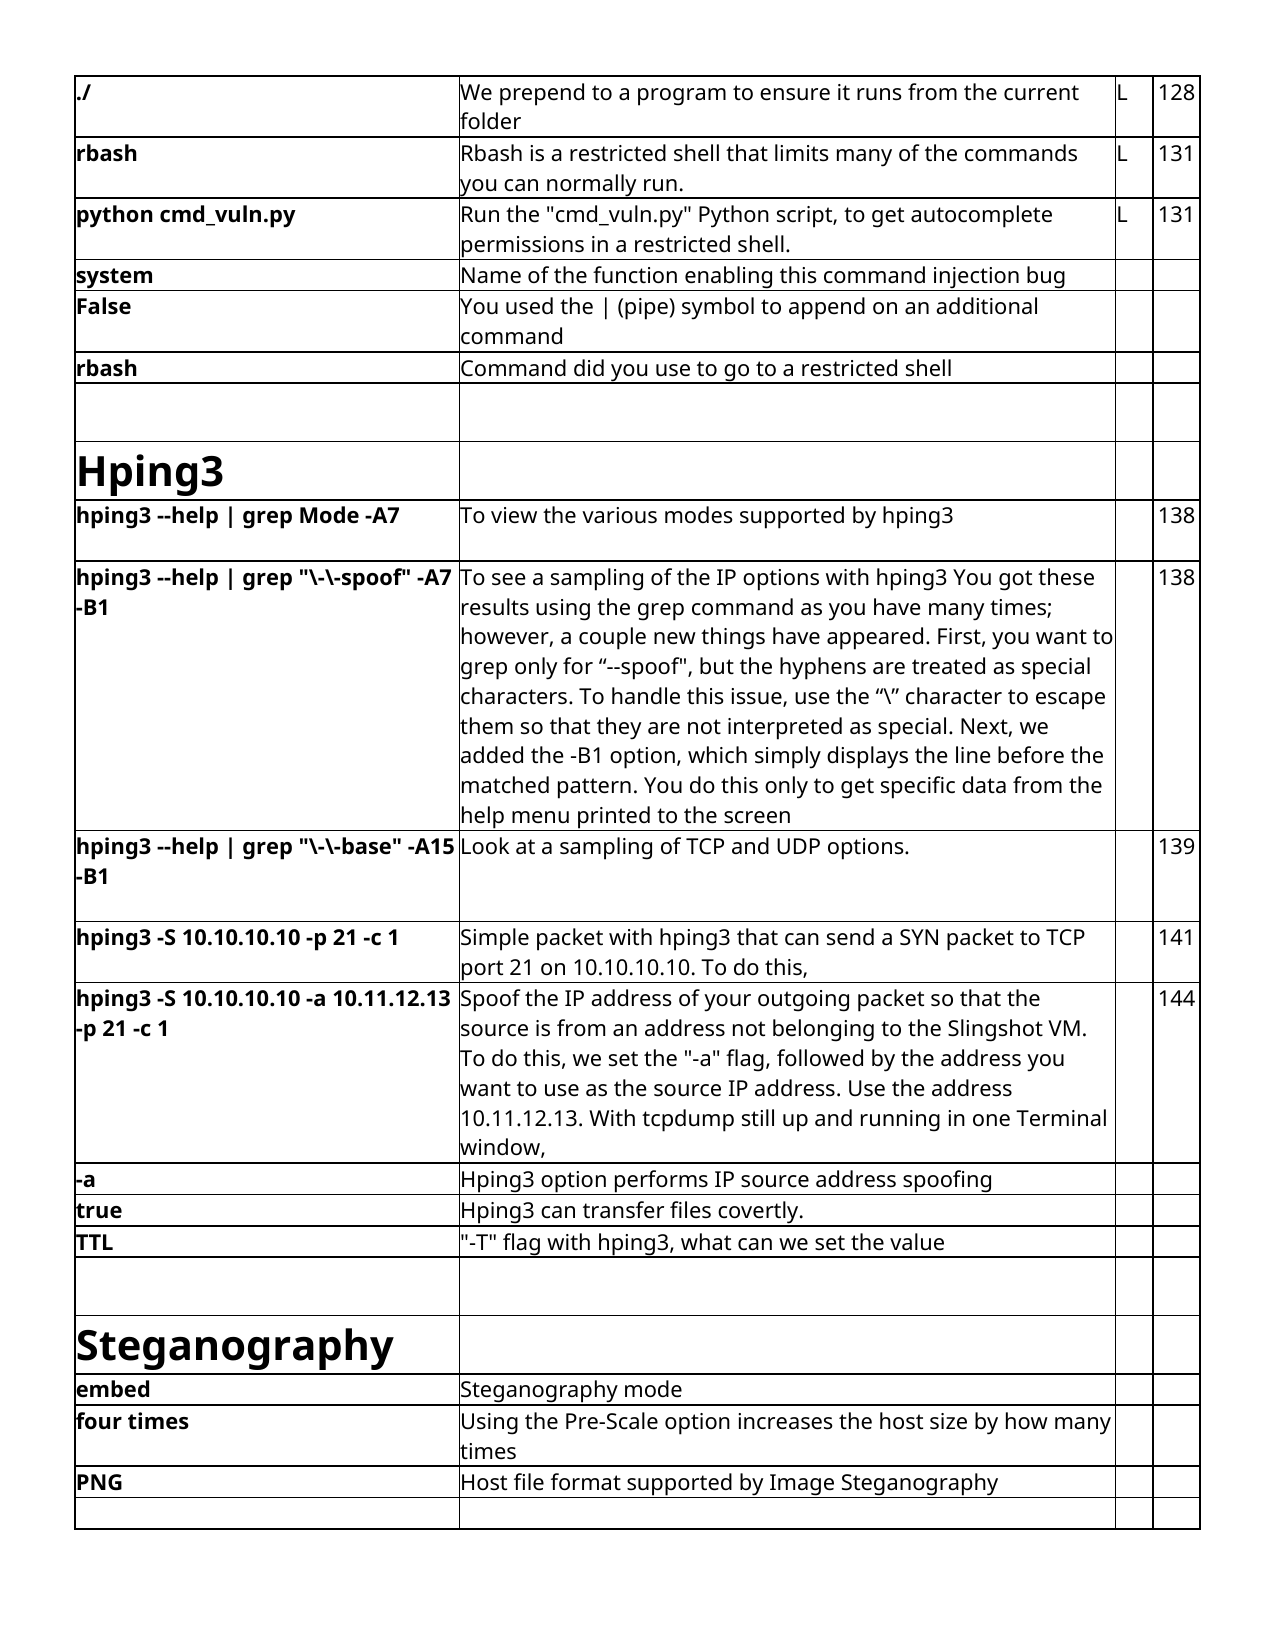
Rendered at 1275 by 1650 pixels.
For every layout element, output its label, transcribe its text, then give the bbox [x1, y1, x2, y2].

table_cell Rbash is a restricted shell that limits many of the commands you can normally run. [460, 138, 1115, 197]
table_cell L [1116, 199, 1152, 258]
table_cell Look at a sampling of TCP and UDP options. [460, 831, 1115, 921]
table_cell [1116, 1498, 1152, 1528]
table_cell [460, 1316, 1115, 1373]
table_cell 131 [1154, 199, 1199, 258]
table_cell hping3 -S 10.10.10.10 -p 21 -c 1 [76, 922, 459, 982]
table_cell [1116, 1164, 1152, 1193]
table_cell Using the Pre-Scale option increases the host size by how many times [460, 1406, 1115, 1465]
table_cell [1154, 1164, 1199, 1193]
table_cell [1116, 1406, 1152, 1465]
table_cell [1116, 501, 1152, 560]
table_cell [460, 384, 1115, 441]
table_cell Simple packet with hping3 that can send a SYN packet to TCP port 21 on 10.10.10.10. To do this, [460, 922, 1115, 982]
table_cell [1154, 1316, 1199, 1373]
table_cell [76, 1498, 459, 1528]
table_cell Host file format supported by Image Steganography [460, 1467, 1115, 1497]
table_cell [1154, 442, 1199, 499]
table_cell [1154, 1498, 1199, 1528]
table_cell [1116, 291, 1152, 351]
table_cell [1116, 562, 1152, 830]
table_cell [1154, 260, 1199, 290]
table_cell [1116, 442, 1152, 499]
table_cell Hping3 [76, 442, 459, 499]
table_cell Steganography mode [460, 1375, 1115, 1404]
table_cell 138 [1154, 501, 1199, 560]
table_cell Hping3 can transfer files covertly. [460, 1195, 1115, 1225]
table_cell [1116, 1467, 1152, 1497]
table_cell hping3 -S 10.10.10.10 -a 10.11.12.13 -p 21 -c 1 [76, 983, 459, 1162]
table_cell [460, 442, 1115, 499]
table_cell rbash [76, 353, 459, 382]
table_cell L [1116, 138, 1152, 197]
table_cell four times [76, 1406, 459, 1465]
table_cell [1116, 353, 1152, 382]
table_cell [1154, 291, 1199, 351]
table_cell [1116, 983, 1152, 1162]
table_cell [1154, 1258, 1199, 1314]
table_cell 128 [1154, 77, 1199, 136]
table_cell [76, 1258, 459, 1314]
table_cell [1116, 1258, 1152, 1314]
table_cell ./ [76, 77, 459, 136]
table_cell system [76, 260, 459, 290]
table_cell [1116, 831, 1152, 921]
table_cell -a [76, 1164, 459, 1193]
table_cell [1154, 1467, 1199, 1497]
table_cell 131 [1154, 138, 1199, 197]
table_cell 139 [1154, 831, 1199, 921]
table_cell We prepend to a program to ensure it runs from the current folder [460, 77, 1115, 136]
table_cell Steganography [76, 1316, 459, 1373]
table_cell [1116, 1227, 1152, 1256]
table_cell hping3 --help | grep Mode -A7 [76, 501, 459, 560]
table_cell embed [76, 1375, 459, 1404]
table_cell [1116, 1375, 1152, 1404]
table_cell 141 [1154, 922, 1199, 982]
table_cell To view the various modes supported by hping3 [460, 501, 1115, 560]
table_cell [1116, 1316, 1152, 1373]
table_cell Command did you use to go to a restricted shell [460, 353, 1115, 382]
table_cell [1154, 1406, 1199, 1465]
table_cell 144 [1154, 983, 1199, 1162]
table_cell [1154, 384, 1199, 441]
table_cell "-T" flag with hping3, what can we set the value [460, 1227, 1115, 1256]
table_cell To see a sampling of the IP options with hping3 You got these results using the grep command as you have many times; however, a couple new things have appeared. First, you want to grep only for “--spoof", but the hyphens are treated as special characters. To handle this issue, use the “\” character to escape them so that they are not interpreted as special. Next, we added the -B1 option, which simply displays the line before the matched pattern. You do this only to get specific data from the help menu printed to the screen [460, 562, 1115, 830]
table_cell rbash [76, 138, 459, 197]
table_cell python cmd_vuln.py [76, 199, 459, 258]
table_cell [460, 1498, 1115, 1528]
table_cell [1116, 1195, 1152, 1225]
table_cell [460, 1258, 1115, 1314]
table_cell You used the | (pipe) symbol to append on an additional command [460, 291, 1115, 351]
table_cell Spoof the IP address of your outgoing packet so that the source is from an address not belonging to the Slingshot VM. To do this, we set the "-a" flag, followed by the address you want to use as the source IP address. Use the address 10.11.12.13. With tcpdump still up and running in one Terminal window, [460, 983, 1115, 1162]
table_cell [76, 384, 459, 441]
table_cell [1154, 1375, 1199, 1404]
table_cell Hping3 option performs IP source address spoofing [460, 1164, 1115, 1193]
table_cell Run the "cmd_vuln.py" Python script, to get autocomplete permissions in a restricted shell. [460, 199, 1115, 258]
table_cell PNG [76, 1467, 459, 1497]
table_cell L [1116, 77, 1152, 136]
table_cell [1116, 260, 1152, 290]
table_cell [1154, 353, 1199, 382]
table_cell hping3 --help | grep "\-\-base" -A15 -B1 [76, 831, 459, 921]
table_cell False [76, 291, 459, 351]
table_cell [1154, 1227, 1199, 1256]
table_cell [1154, 1195, 1199, 1225]
table_cell [1116, 384, 1152, 441]
table_cell TTL [76, 1227, 459, 1256]
table_cell true [76, 1195, 459, 1225]
table_cell [1116, 922, 1152, 982]
table_cell 138 [1154, 562, 1199, 830]
table_cell hping3 --help | grep "\-\-spoof" -A7 -B1 [76, 562, 459, 830]
table_cell Name of the function enabling this command injection bug [460, 260, 1115, 290]
